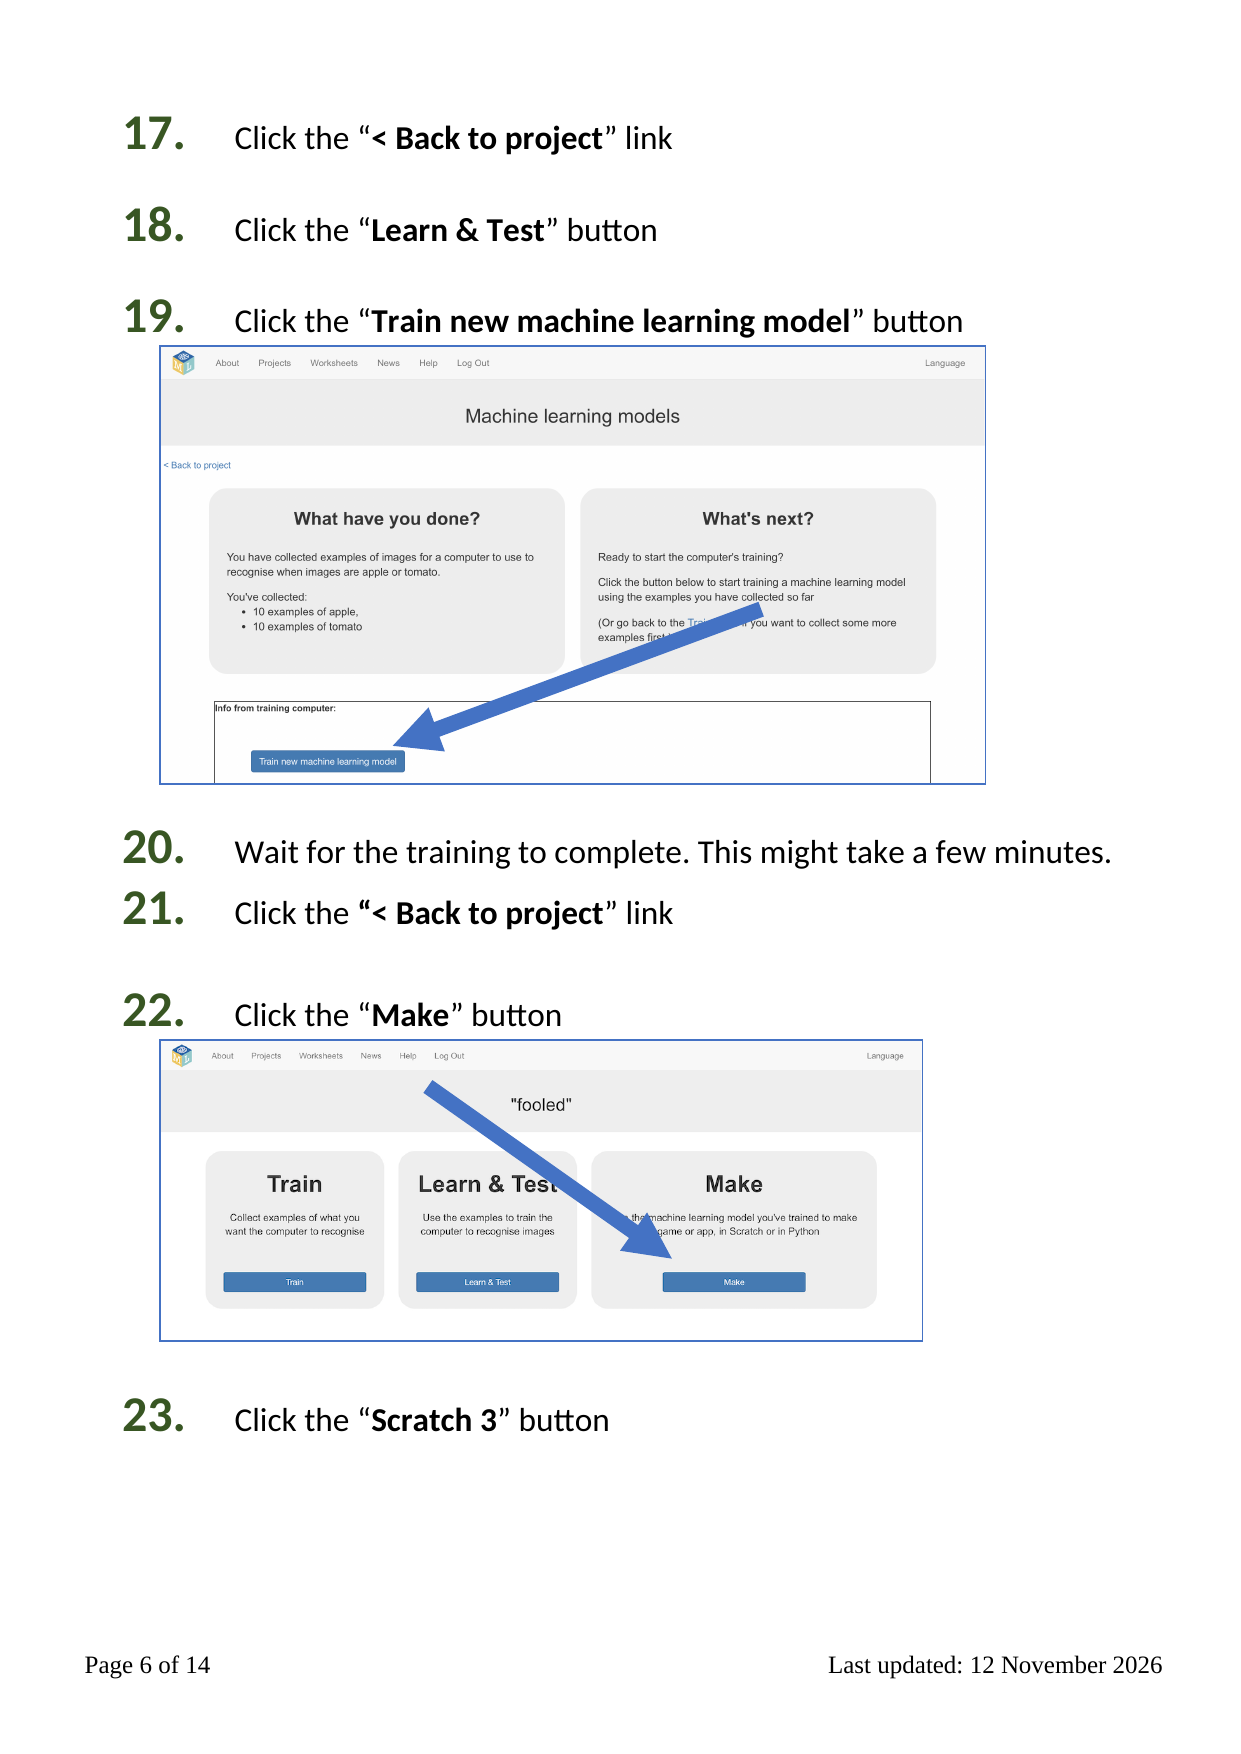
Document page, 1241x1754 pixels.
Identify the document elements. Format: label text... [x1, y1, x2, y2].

picture [161, 1041, 922, 1340]
picture [161, 347, 985, 783]
list Click the “< Back to project” link [122, 876, 1163, 937]
list Wait for the training to complete. This might take a few minutes. [122, 815, 1163, 876]
list Click the “< Back to project” link [122, 101, 1163, 193]
list Click the “Learn & Test” button [122, 193, 1163, 284]
list Click the “Scratch 3” button [122, 1383, 1163, 1444]
